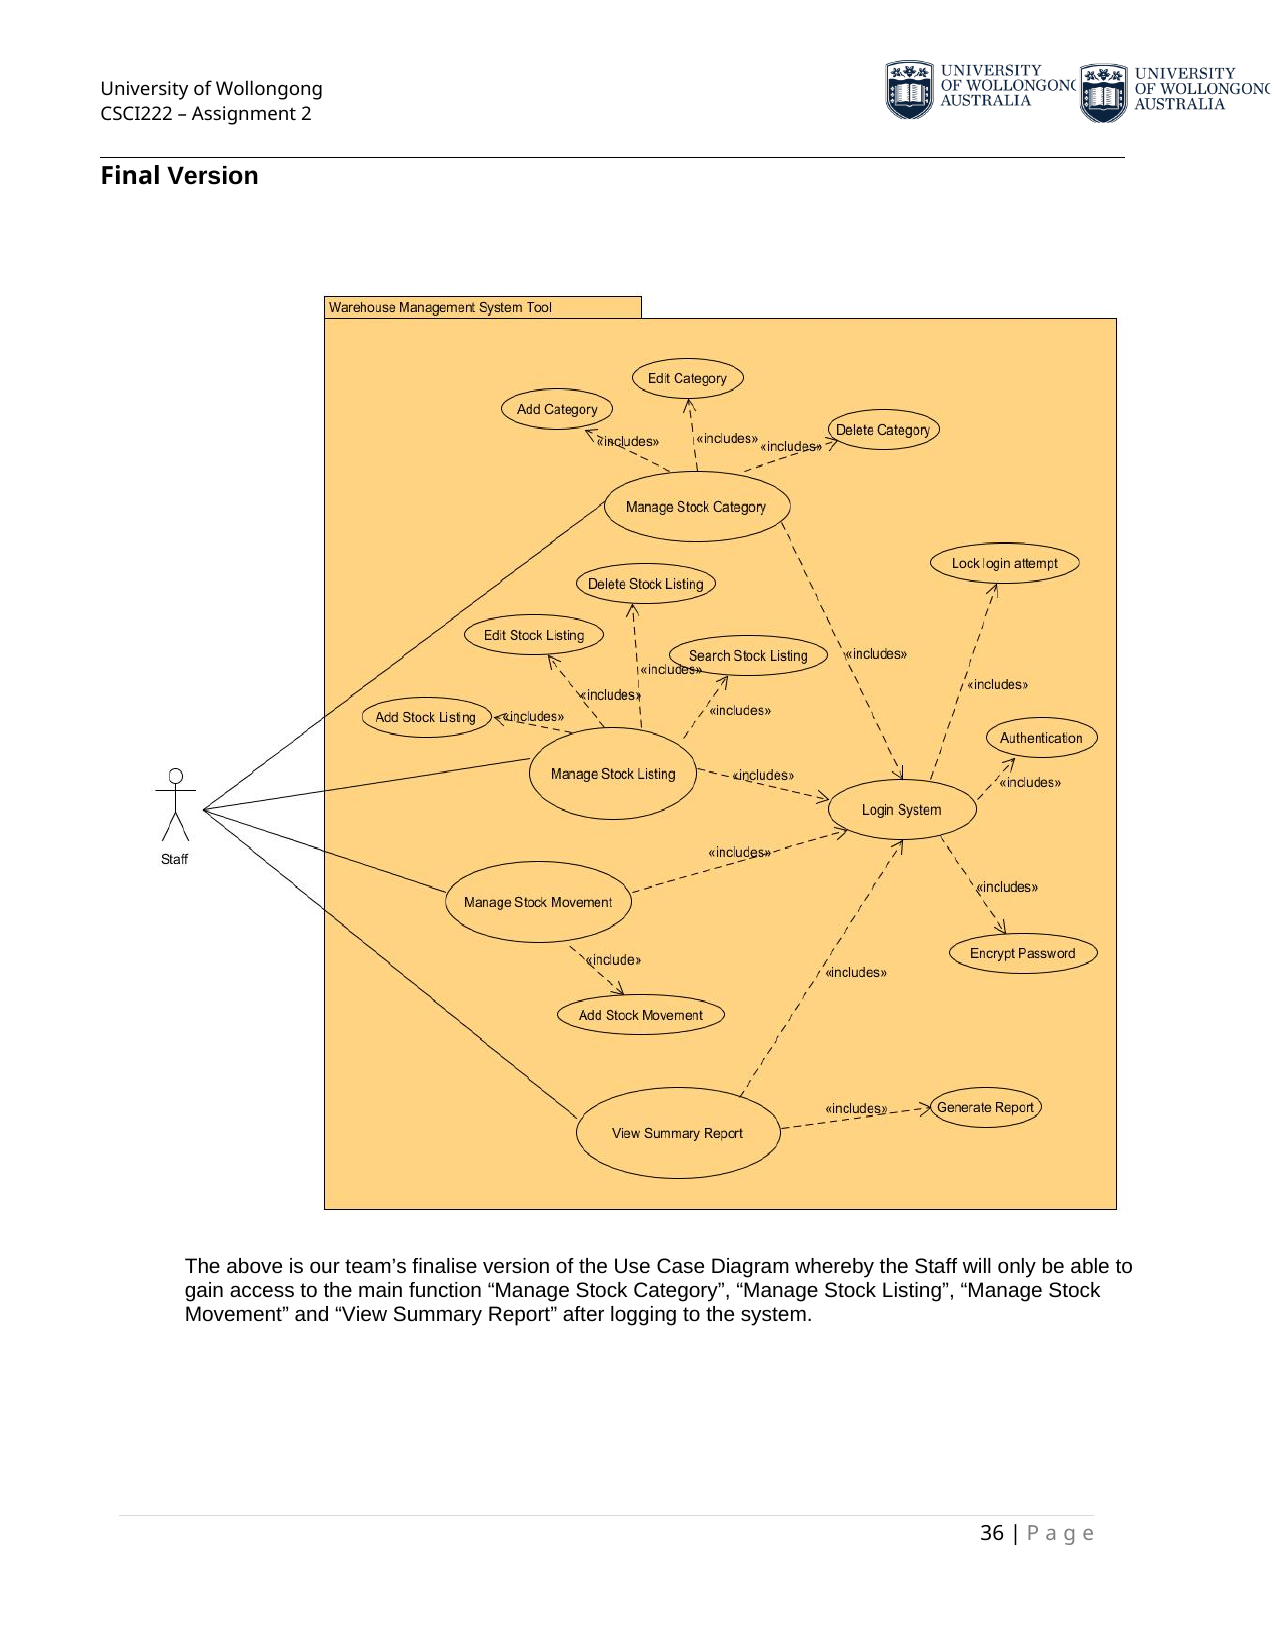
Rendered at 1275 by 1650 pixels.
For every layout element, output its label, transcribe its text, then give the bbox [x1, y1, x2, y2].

picture [885, 60, 1077, 120]
picture [1079, 63, 1271, 123]
picture [128, 277, 1135, 1231]
text The above is our team’s finalise version of the Use Case Diagram whereby the Staff will only be able to gain access to the main function “Manage Stock Category”, “Manage Stock Listing”, “Manage Stock Movement” and “View Summary Report” after logging to the system. [184, 1254, 1141, 1326]
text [100, 158, 1113, 192]
